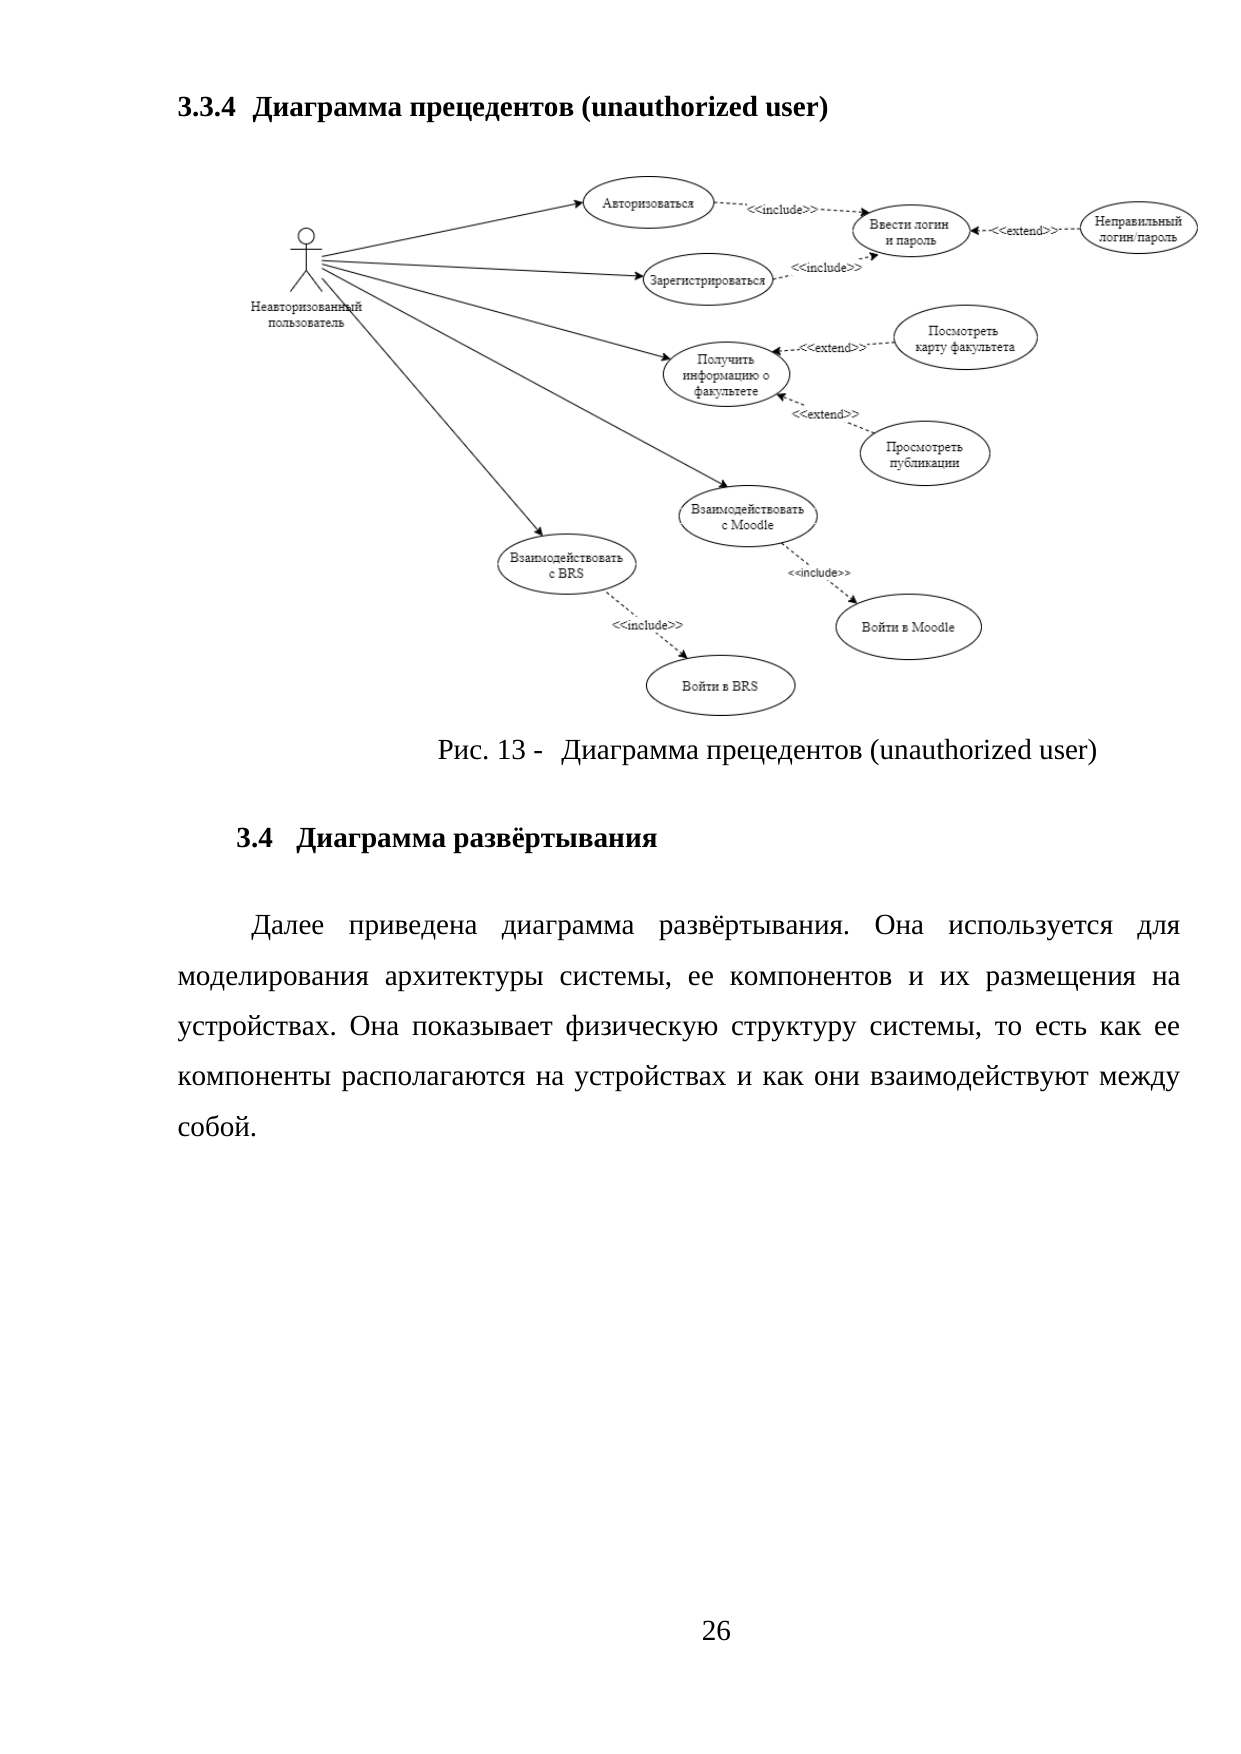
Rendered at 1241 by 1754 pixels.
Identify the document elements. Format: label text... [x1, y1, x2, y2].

subtitle Диаграмма развёртывания [236, 820, 1181, 853]
list Диаграмма прецедентов (unauthorized user) [252, 732, 1181, 765]
picture [251, 176, 1199, 716]
text Далее приведена диаграмма развёртывания. Она используется для моделирования архитектуры системы, ее компонентов и их размещения на устройствах. Она показывает физическую структуру системы, то есть как ее компоненты располагаются на устройствах и как они взаимодействуют между собой. [177, 907, 1181, 1142]
subtitle Диаграмма прецедентов (unauthorized user) [177, 89, 1181, 122]
